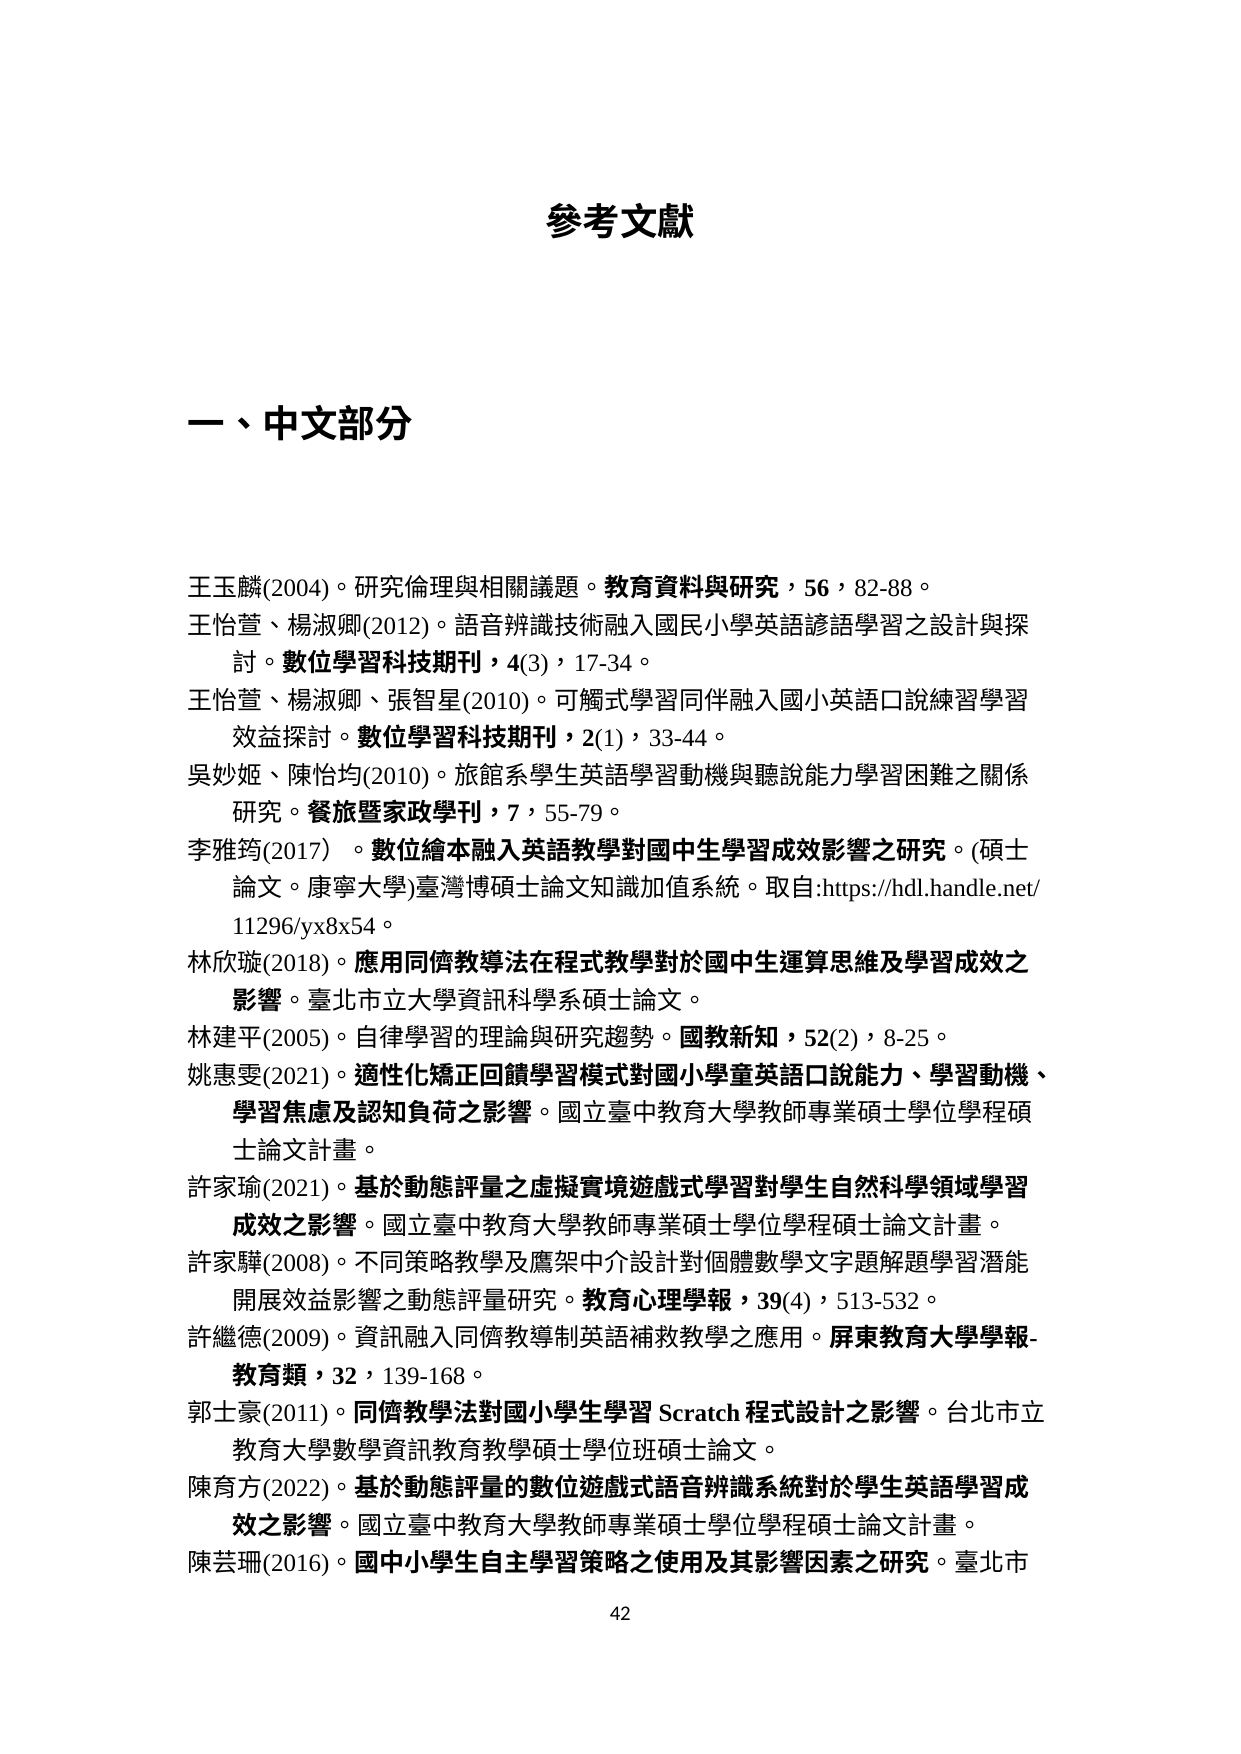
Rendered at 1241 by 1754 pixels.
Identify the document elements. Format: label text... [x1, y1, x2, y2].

text 姚惠雯(2021)。適性化矯正回饋學習模式對國小學童英語口說能力、學習動機、學習焦慮及認知負荷之影響。國立臺中教育大學教師專業碩士學位學程碩士論文計畫。 [187, 1054, 1053, 1167]
text 李雅筠(2017）。數位繪本融入英語教學對國中生學習成效影響之研究。(碩士論文。康寧大學)臺灣博碩士論文知識加值系統。取自:https://hdl.handle.net/11296/yx8x54。 [187, 829, 1053, 942]
text 許繼德(2009)。資訊融入同儕教導制英語補救教學之應用。屏東教育大學學報-教育類，32，139-168。 [187, 1317, 1053, 1392]
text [187, 1542, 1053, 1579]
text 陳育方(2022)。基於動態評量的數位遊戲式語音辨識系統對於學生英語學習成效之影響。國立臺中教育大學教師專業碩士學位學程碩士論文計畫。 [187, 1467, 1053, 1542]
text 吳妙姬、陳怡均(2010)。旅館系學生英語學習動機與聽說能力學習困難之關係研究。餐旅暨家政學刊，7，55-79。 [187, 754, 1053, 829]
text 林建平(2005)。自律學習的理論與研究趨勢。國教新知，52(2)，8-25。 [187, 1017, 1053, 1054]
subtitle 參考文獻 [187, 181, 1053, 256]
text 王玉麟(2004)。研究倫理與相關議題。教育資料與研究，56，82-88。 [187, 567, 1053, 604]
text 許家瑜(2021)。基於動態評量之虛擬實境遊戲式學習對學生自然科學領域學習成效之影響。國立臺中教育大學教師專業碩士學位學程碩士論文計畫。 [187, 1167, 1053, 1242]
subtitle 一、中文部分 [187, 383, 1053, 458]
text 王怡萱、楊淑卿(2012)。語音辨識技術融入國民小學英語諺語學習之設計與探討。數位學習科技期刊，4(3)，17-34。 [187, 604, 1053, 679]
text 王怡萱、楊淑卿、張智星(2010)。可觸式學習同伴融入國小英語口說練習學習效益探討。數位學習科技期刊，2(1)，33-44。 [187, 679, 1053, 754]
text 郭士豪(2011)。同儕教學法對國小學生學習Scratch程式設計之影響。台北市立教育大學數學資訊教育教學碩士學位班碩士論文。 [187, 1392, 1053, 1467]
text 許家驊(2008)。不同策略教學及鷹架中介設計對個體數學文字題解題學習潛能開展效益影響之動態評量研究。教育心理學報，39(4)，513-532。 [187, 1242, 1053, 1317]
text 林欣璇(2018)。應用同儕教導法在程式教學對於國中生運算思維及學習成效之影響。臺北市立大學資訊科學系碩士論文。 [187, 942, 1053, 1017]
